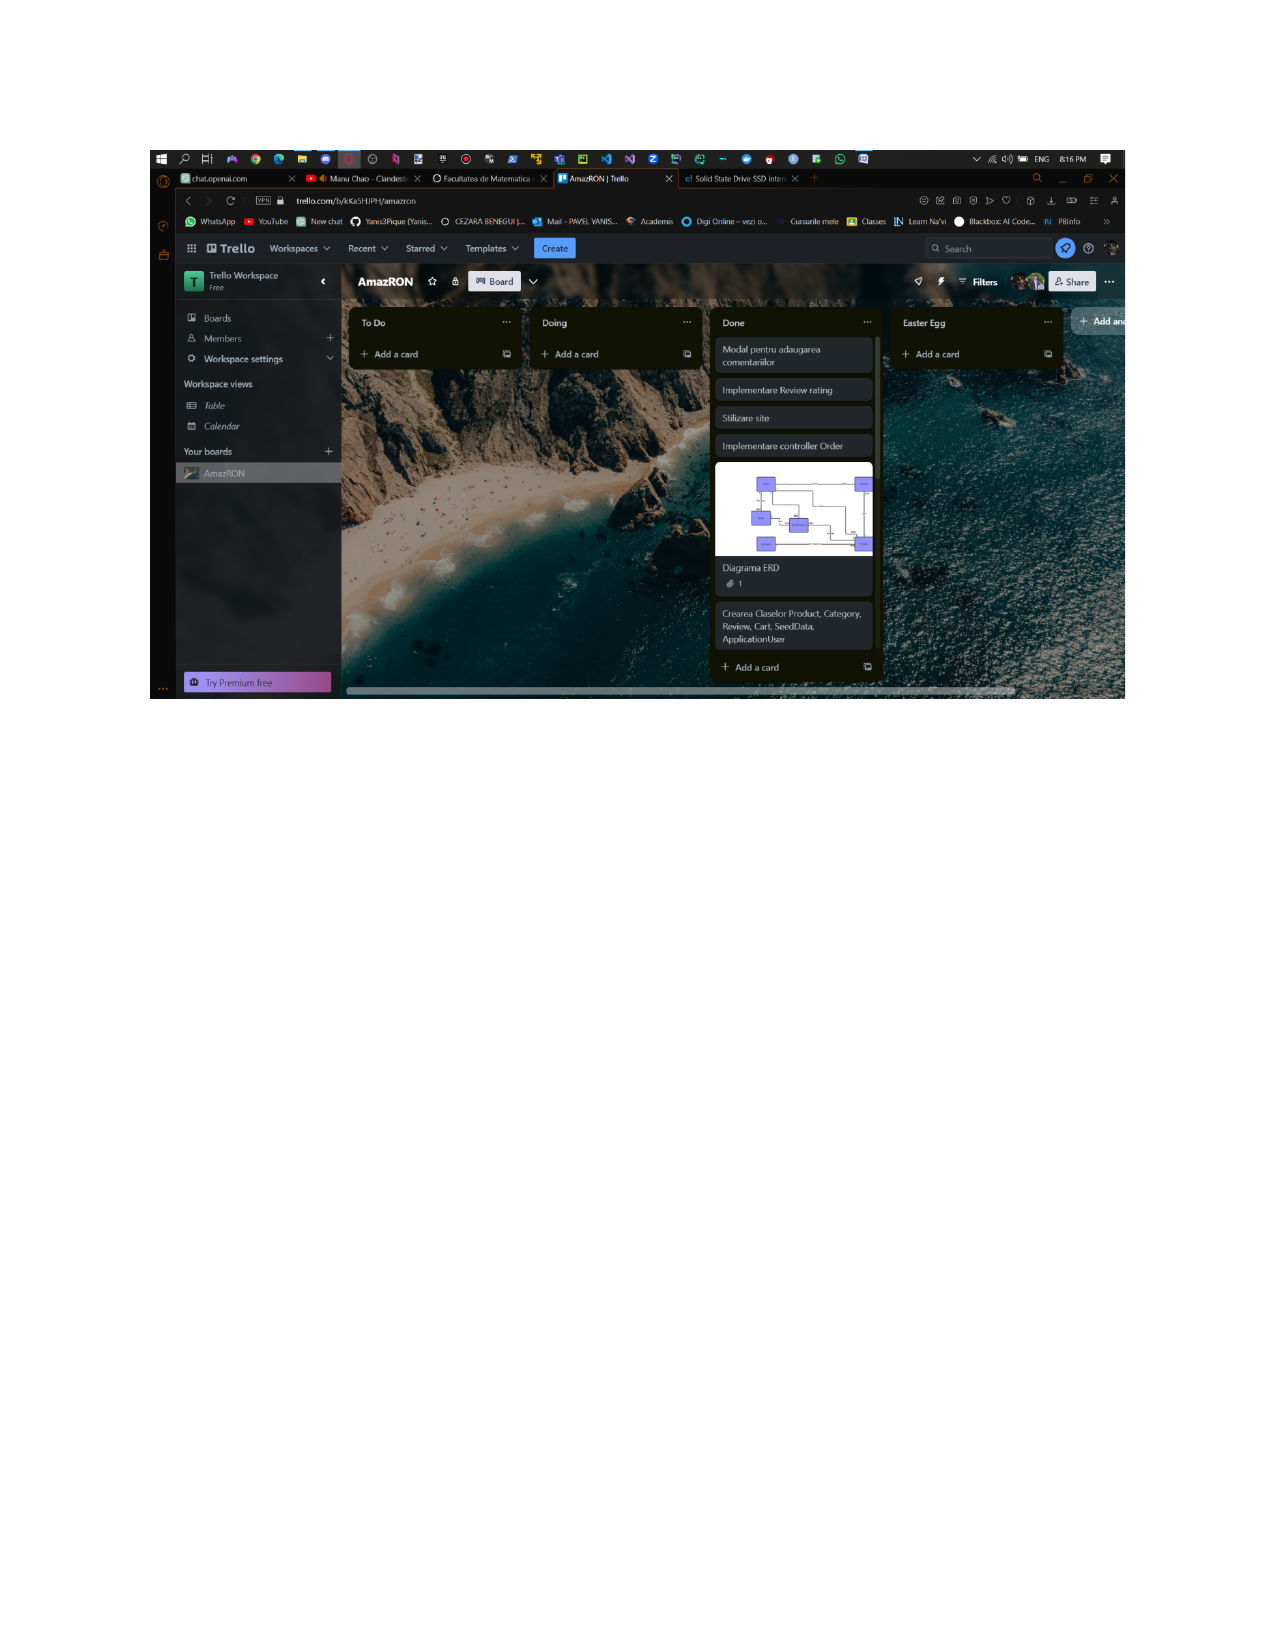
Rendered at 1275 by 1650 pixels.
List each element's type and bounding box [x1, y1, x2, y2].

picture [150, 150, 1125, 699]
